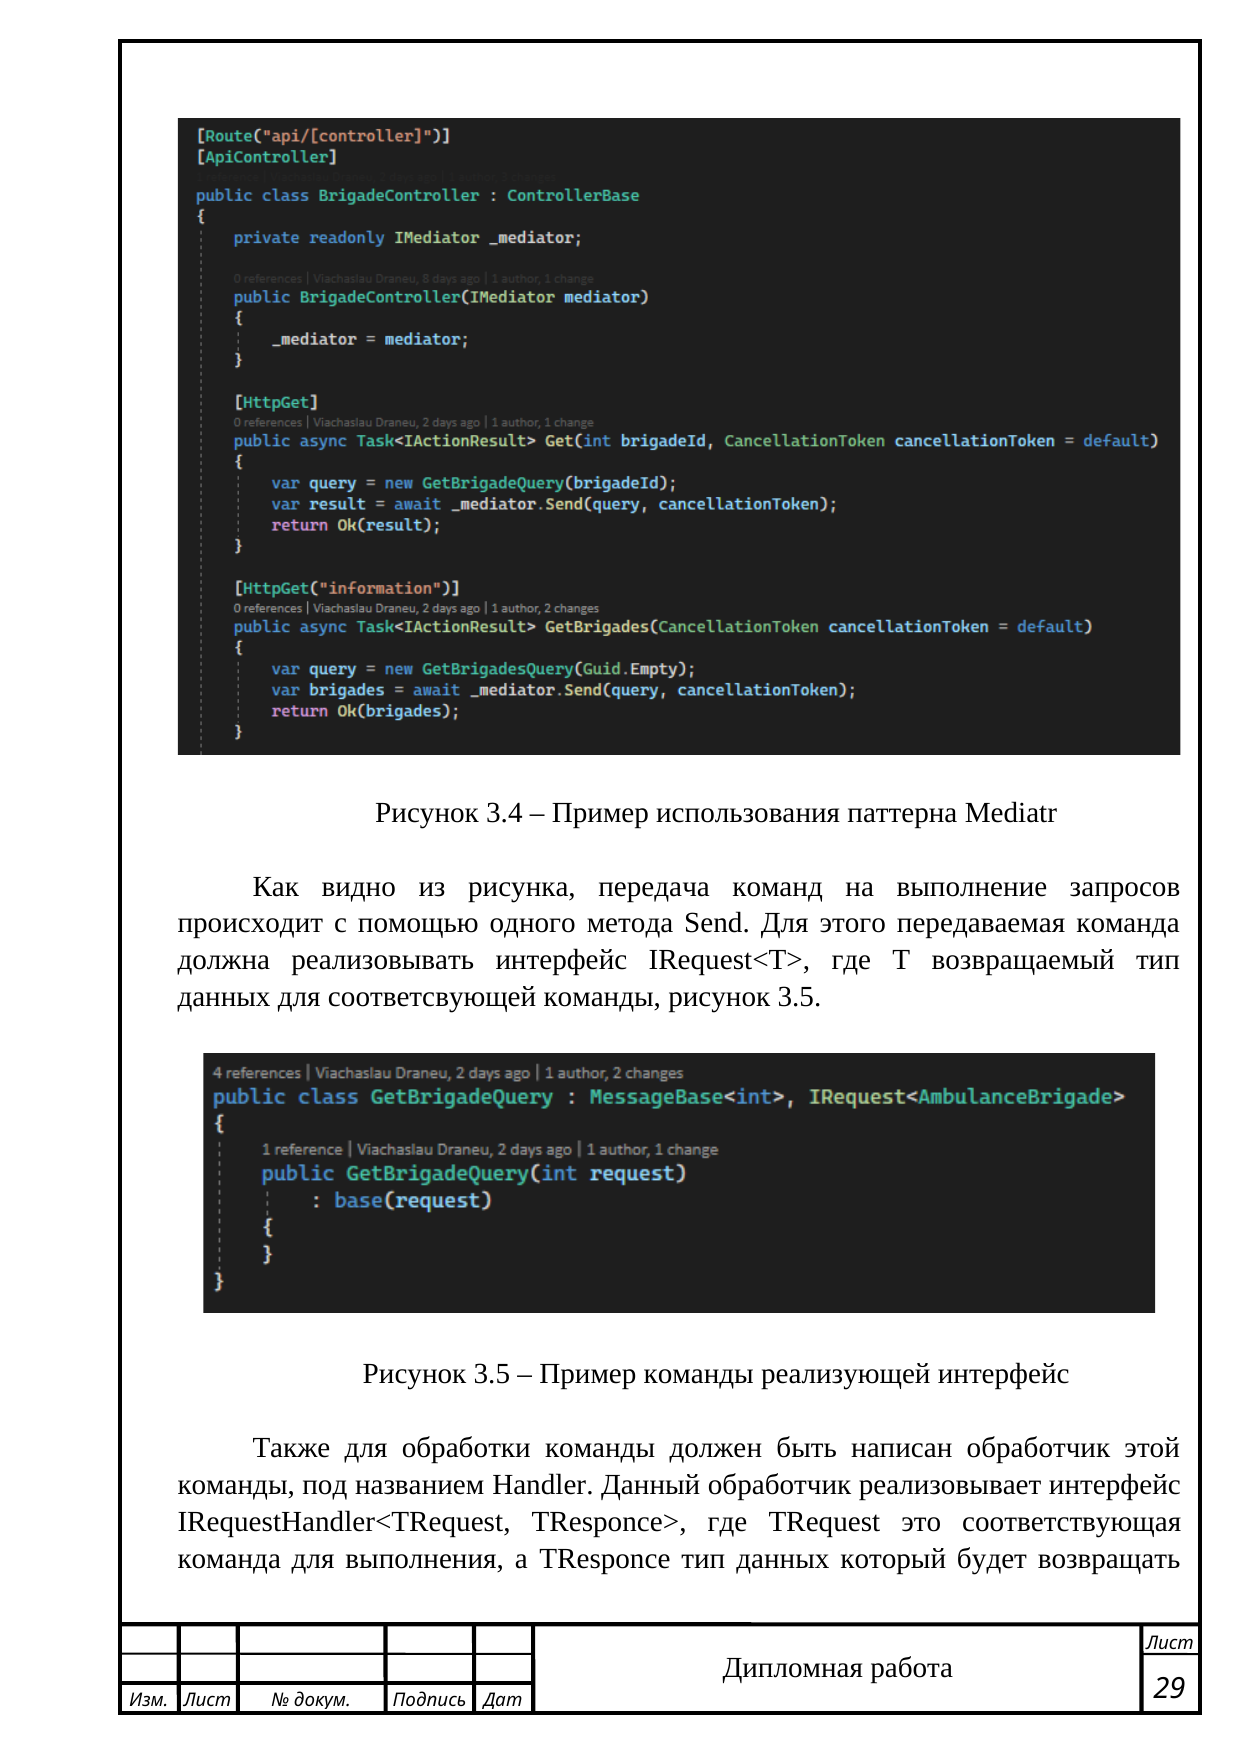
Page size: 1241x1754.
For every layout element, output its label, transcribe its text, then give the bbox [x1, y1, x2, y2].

text Рисунок 3.5 – Пример команды реализующей интерфейс [177, 1356, 1181, 1390]
picture [177, 118, 1181, 755]
text Как видно из рисунка, передача команд на выполнение запросов происходит с помощью одного метода Send. Для этого передаваемая команда должна реализовывать интерфейс IRequest<T>, где T возвращаемый тип данных для соответсвующей команды, рисунок 3.5. [177, 869, 1181, 1013]
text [177, 1430, 1181, 1574]
picture [203, 1053, 1156, 1313]
text Рисунок 3.4 – Пример использования паттерна Mediatr [177, 795, 1181, 828]
